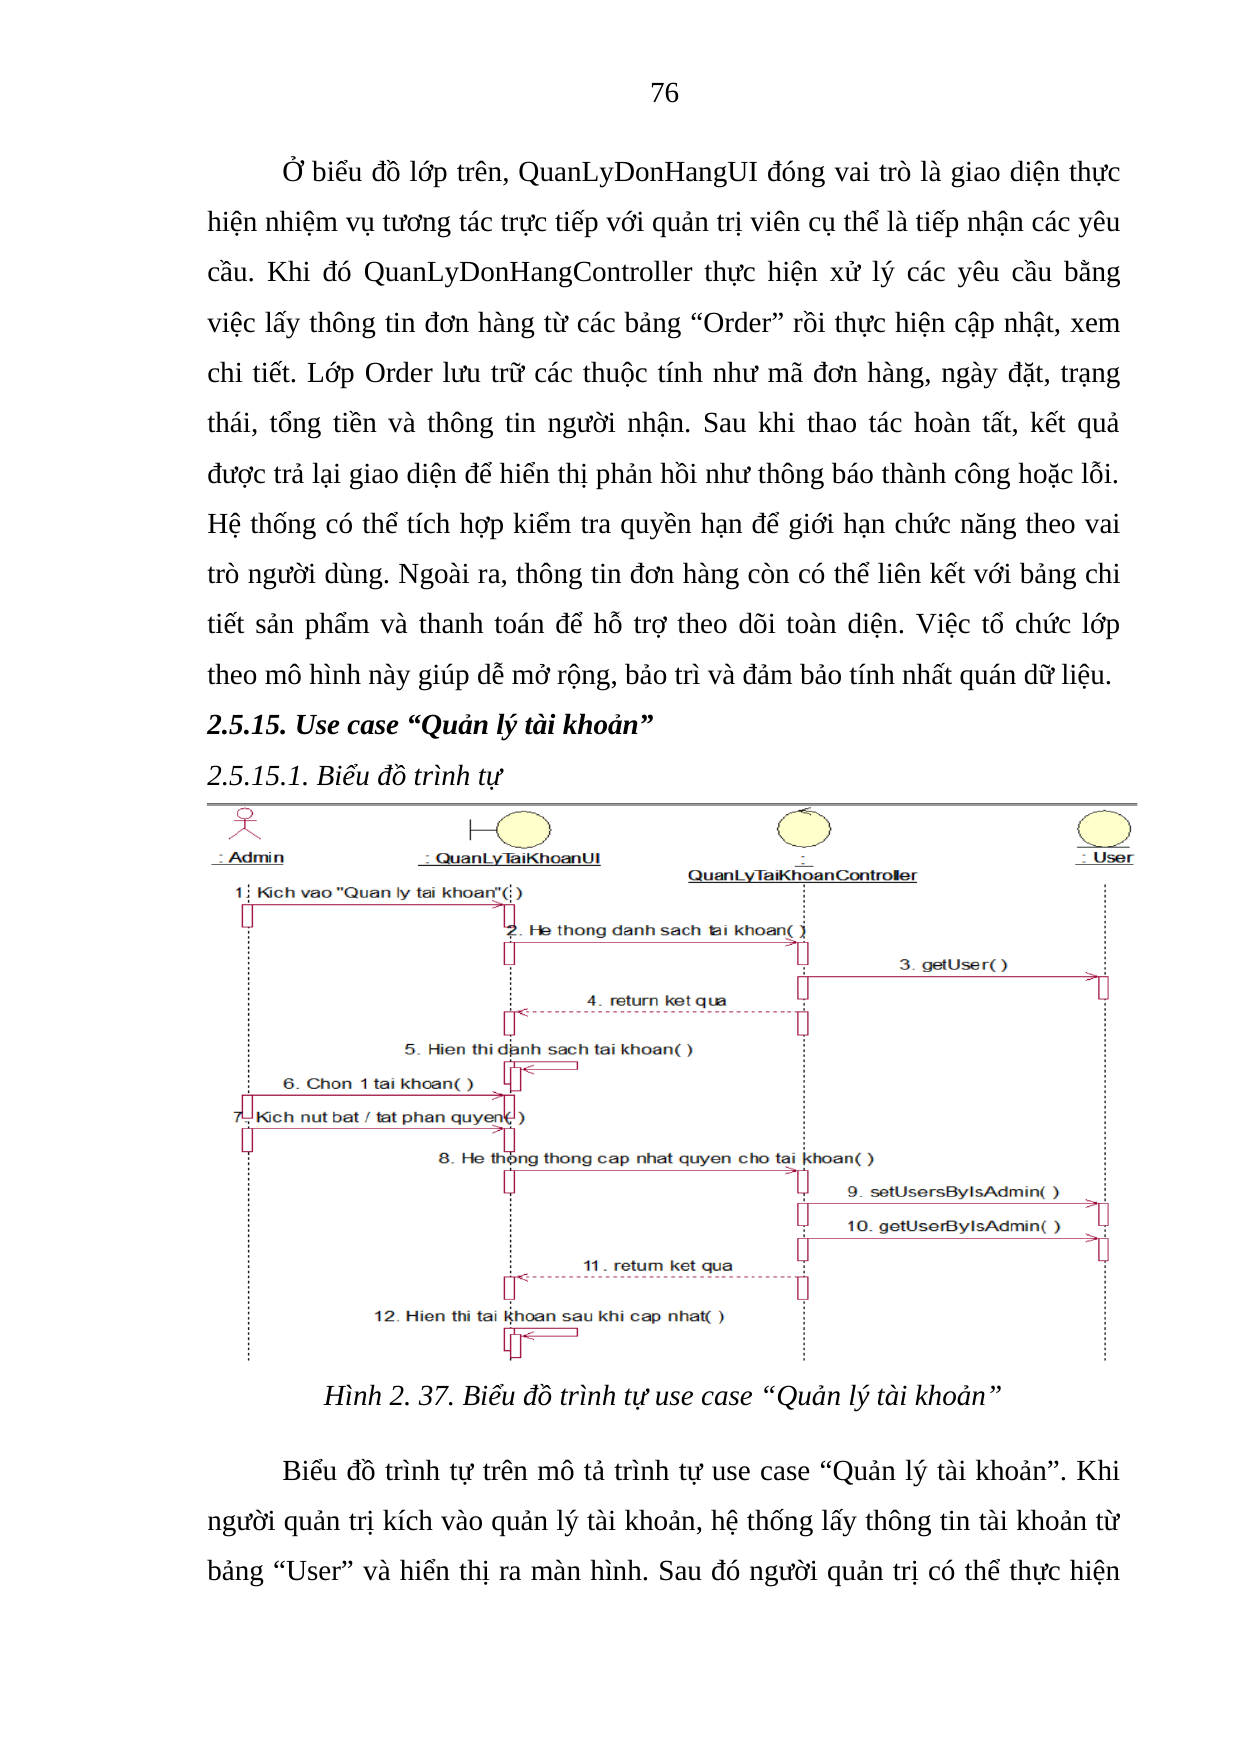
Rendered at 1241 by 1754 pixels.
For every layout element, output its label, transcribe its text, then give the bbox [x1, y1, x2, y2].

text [207, 1453, 1122, 1587]
text 2.5.15.1. Biểu đồ trình tự [207, 758, 1122, 791]
text 2.5.15. Use case “Quản lý tài khoản” [207, 707, 1122, 741]
text Hình 2. 37. Biểu đồ trình tự use case “Quản lý tài khoản” [207, 1360, 1122, 1412]
text Ở biểu đồ lớp trên, QuanLyDonHangUI đóng vai trò là giao diện thực hiện nhiệm vụ tương tác trực tiếp với quản trị viên cụ thể là tiếp nhận các yêu cầu. Khi đó QuanLyDonHangController thực hiện xử lý các yêu cầu bằng việc lấy thông tin đơn hàng từ các bảng “Order” rồi thực hiện cập nhật, xem chi tiết. Lớp Order lưu trữ các thuộc tính như mã đơn hàng, ngày đặt, trạng thái, tổng tiền và thông tin người nhận. Sau khi thao tác hoàn tất, kết quả được trả lại giao diện để hiển thị phản hồi như thông báo thành công hoặc lỗi. Hệ thống có thể tích hợp kiểm tra quyền hạn để giới hạn chức năng theo vai trò người dùng. Ngoài ra, thông tin đơn hàng còn có thể liên kết với bảng chi tiết sản phẩm và thanh toán để hỗ trợ theo dõi toàn diện. Việc tổ chức lớp theo mô hình này giúp dễ mở rộng, bảo trì và đảm bảo tính nhất quán dữ liệu. [207, 154, 1122, 691]
picture [206, 803, 1136, 1360]
